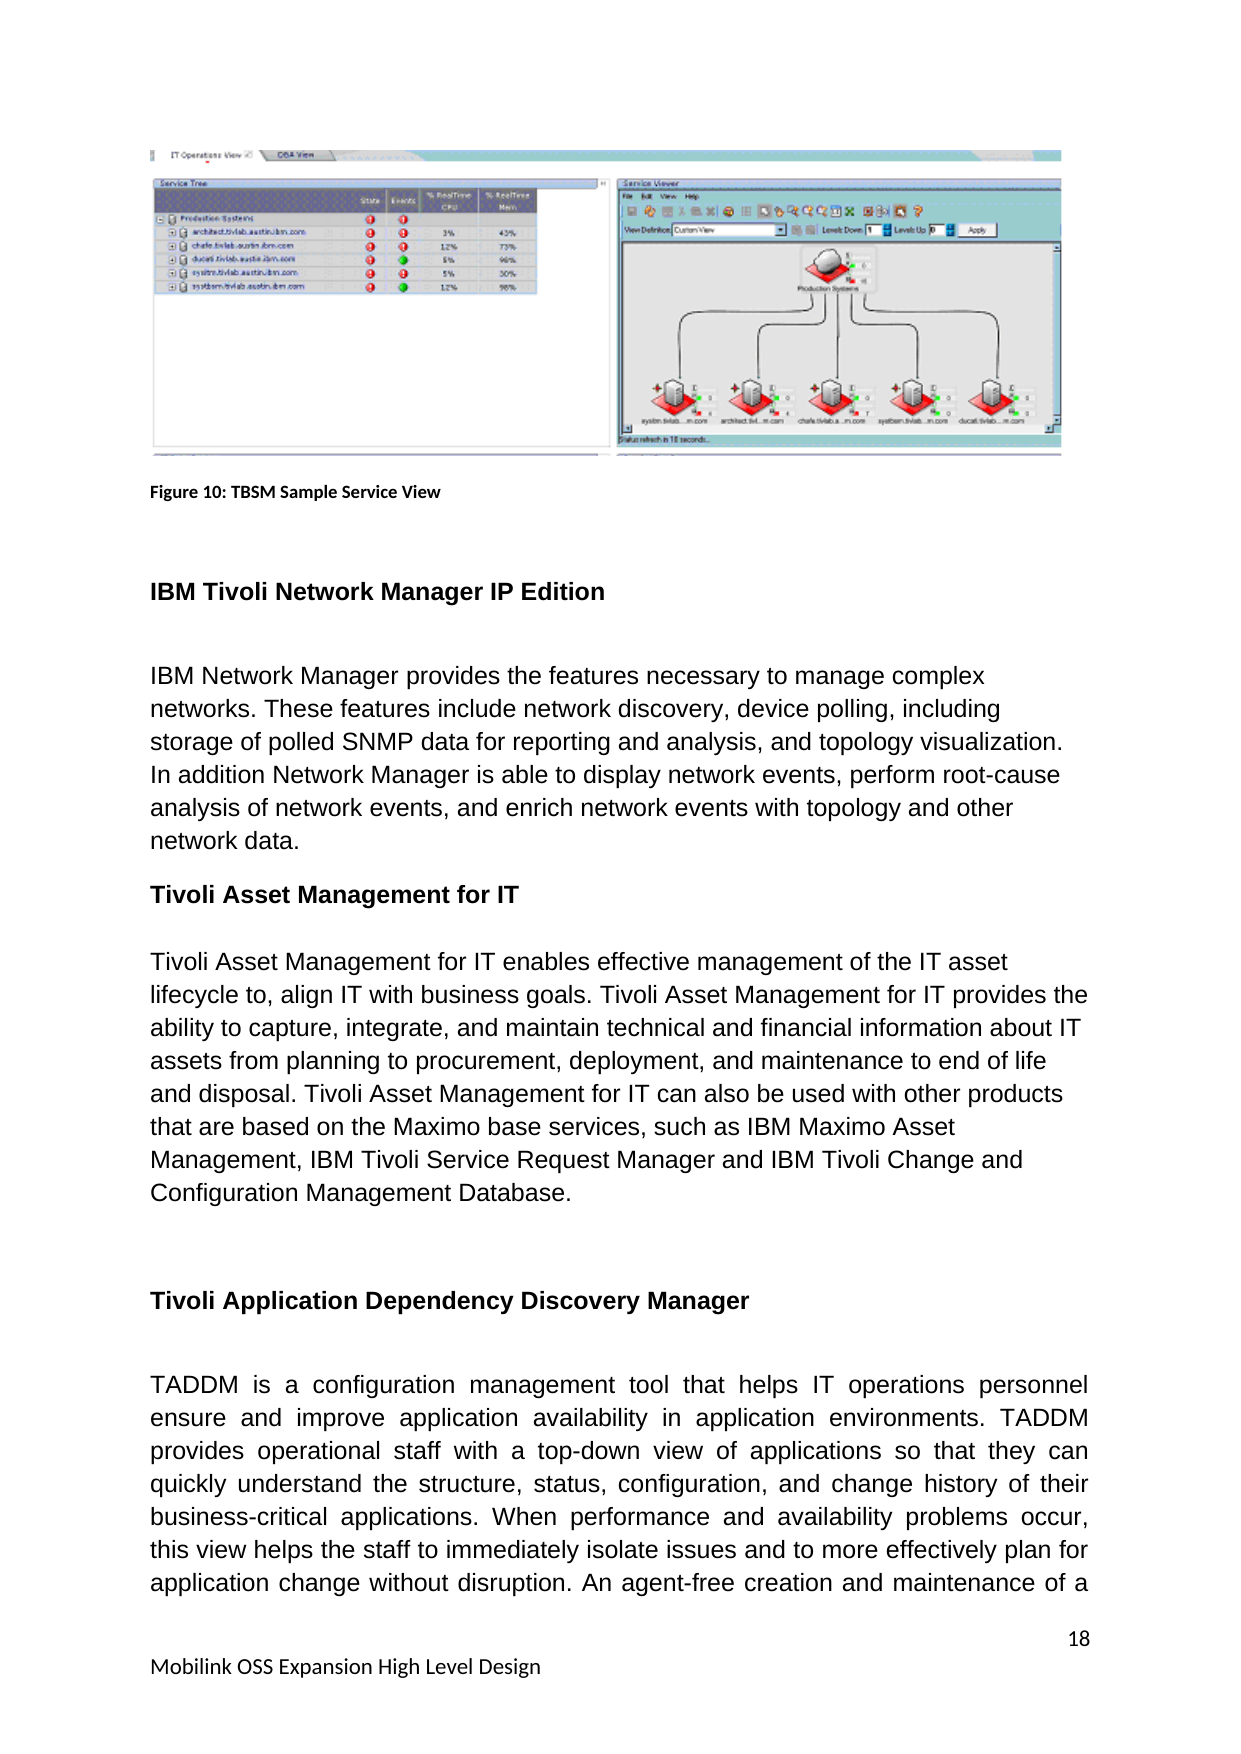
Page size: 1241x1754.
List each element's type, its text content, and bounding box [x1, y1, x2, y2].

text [150, 1370, 1090, 1597]
picture [150, 150, 1062, 456]
text Figure 10: TBSM Sample Service View [150, 480, 1090, 503]
subtitle Tivoli Application Dependency Discovery Manager [150, 1286, 1090, 1315]
subtitle IBM Tivoli Network Manager IP Edition [150, 577, 1090, 606]
subtitle Tivoli Asset Management for IT [150, 880, 1090, 909]
text Tivoli Asset Management for IT enables effective management of the IT asset lifecycle to, align IT with business goals. Tivoli Asset Management for IT provides the ability to capture, integrate, and maintain technical and financial information about IT assets from planning to procurement, deployment, and maintenance to end of life and disposal. Tivoli Asset Management for IT can also be used with other products that are based on the Maximo base services, such as IBM Maximo Asset Management, IBM Tivoli Service Request Manager and IBM Tivoli Change and Configuration Management Database. [150, 947, 1090, 1207]
text IBM Network Manager provides the features necessary to manage complex networks. These features include network discovery, device polling, including storage of polled SNMP data for reporting and analysis, and topology visualization. In addition Network Manager is able to display network events, perform root-cause analysis of network events, and enrich network events with topology and other network data. [150, 661, 1090, 855]
